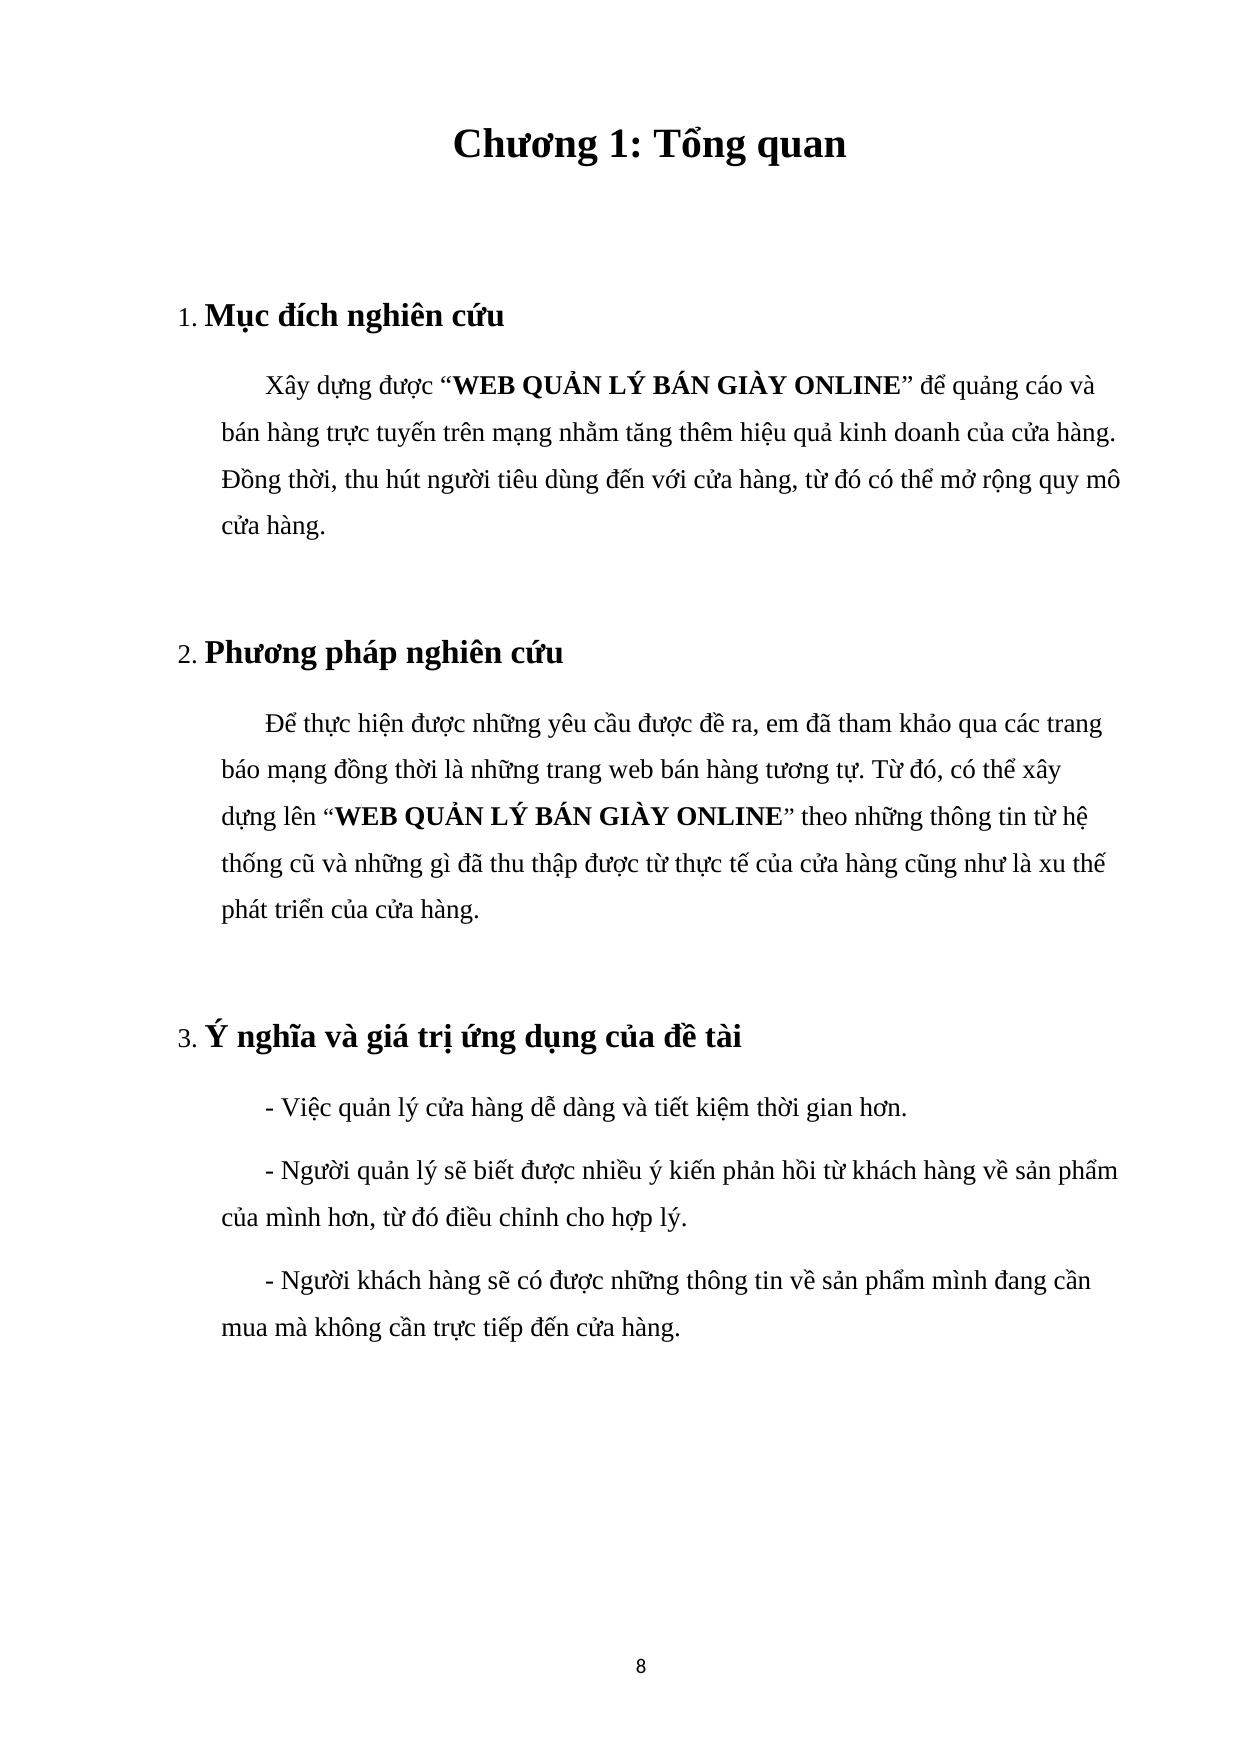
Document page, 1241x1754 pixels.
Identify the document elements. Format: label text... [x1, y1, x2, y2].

text - Người khách hàng sẽ có được những thông tin về sản phẩm mình đang cần mua mà không cần trực tiếp đến cửa hàng. [221, 1264, 1122, 1342]
text - Người quản lý sẽ biết được nhiều ý kiến phản hồi từ khách hàng về sản phẩm của mình hơn, từ đó điều chỉnh cho hợp lý. [221, 1154, 1122, 1232]
text Chương 1: Tổng quan [177, 118, 1122, 166]
list Mục đích nghiên cứu [177, 295, 1122, 333]
text Để thực hiện được những yêu cầu được đề ra, em đã tham khảo qua các trang báo mạng đồng thời là những trang web bán hàng tương tự. Từ đó, có thể xây dựng lên “WEB QUẢN LÝ BÁN GIÀY ONLINE” theo những thông tin từ hệ thống cũ và những gì đã thu thập được từ thực tế của cửa hàng cũng như là xu thế phát triển của cửa hàng. [221, 707, 1122, 924]
list Ý nghĩa và giá trị ứng dụng của đề tài [177, 1016, 1122, 1055]
text Xây dựng được “WEB QUẢN LÝ BÁN GIÀY ONLINE” để quảng cáo và bán hàng trực tuyến trên mạng nhằm tăng thêm hiệu quả kinh doanh của cửa hàng. Đồng thời, thu hút người tiêu dùng đến với cửa hàng, từ đó có thể mở rộng quy mô cửa hàng. [221, 369, 1122, 541]
list Phương pháp nghiên cứu [177, 632, 1122, 671]
text - Việc quản lý cửa hàng dễ dàng và tiết kiệm thời gian hơn. [221, 1091, 1122, 1122]
